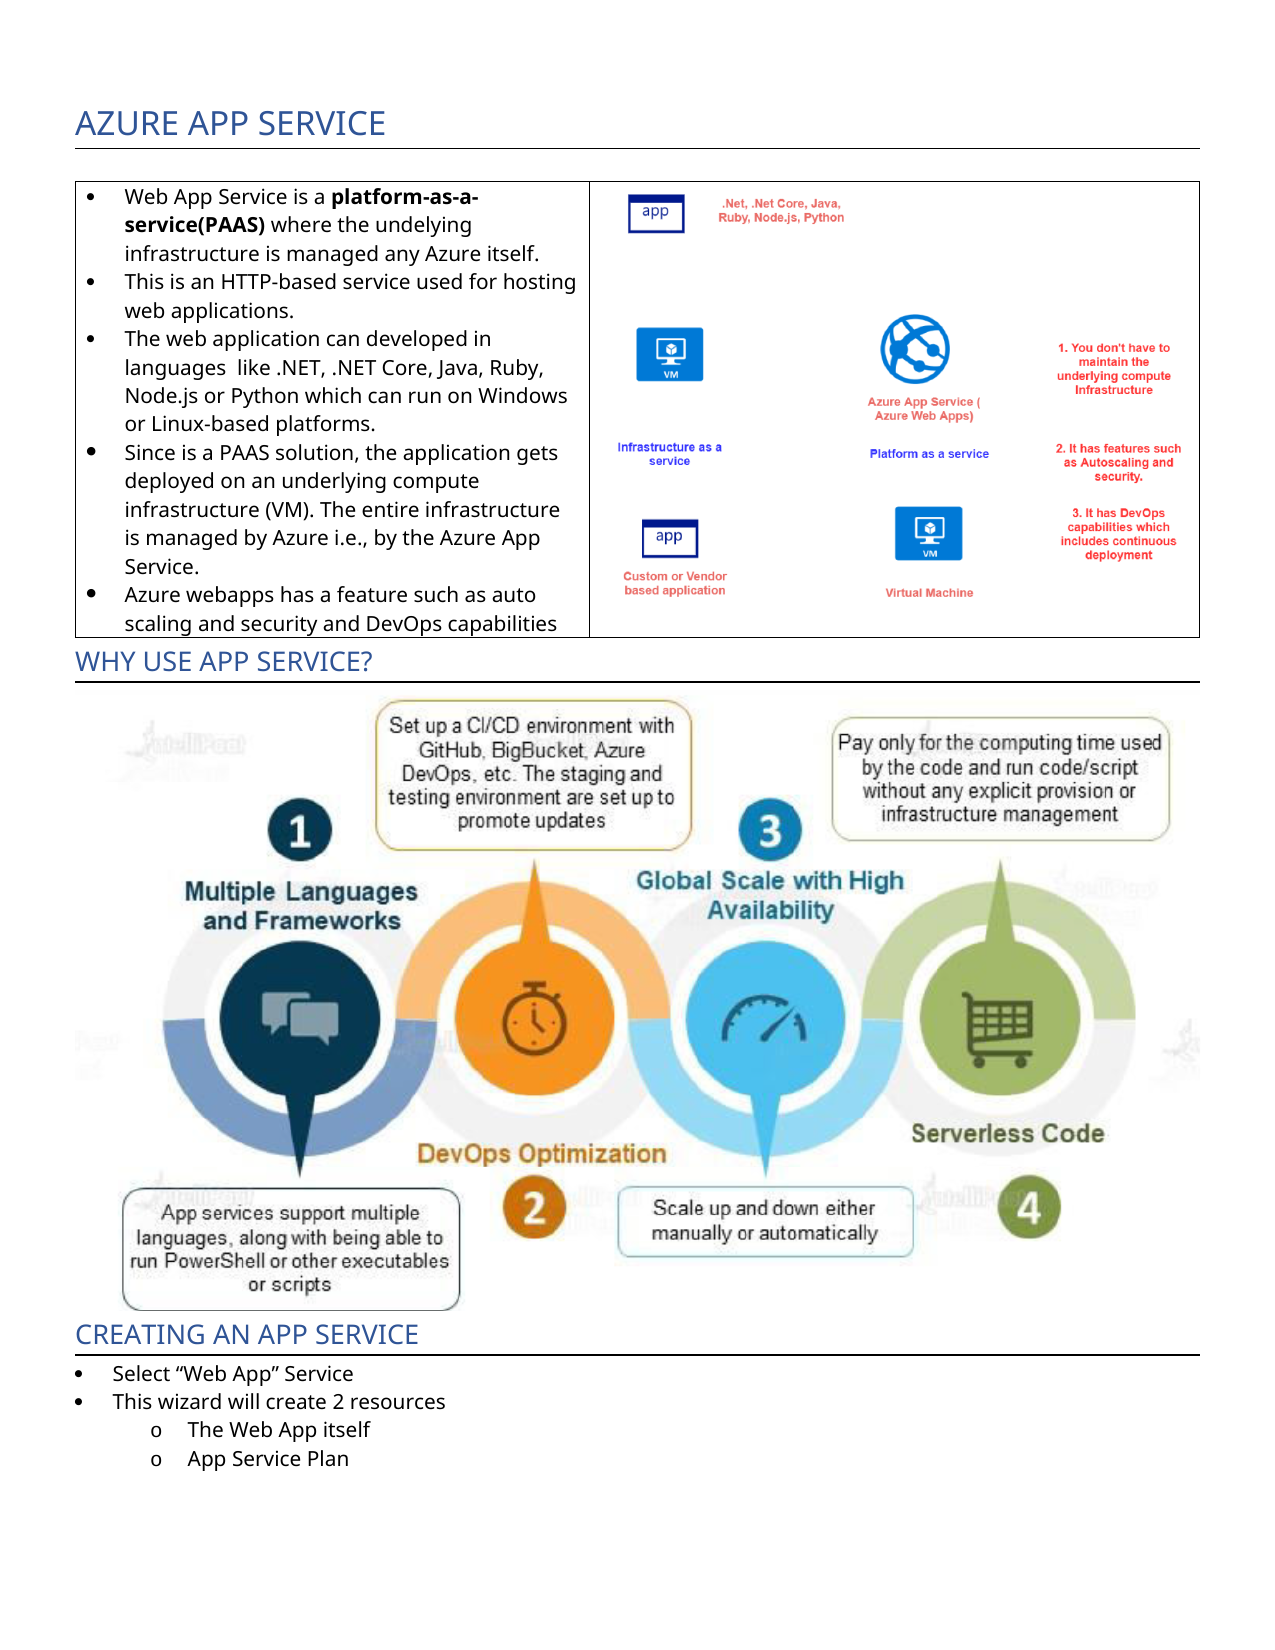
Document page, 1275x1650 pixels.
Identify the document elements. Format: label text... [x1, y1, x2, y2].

list Select “Web App” Service [75, 1359, 1200, 1387]
subtitle AZURE APP SERVICE [75, 100, 1200, 148]
picture [75, 685, 1200, 1311]
list The Web App itself [150, 1416, 1200, 1444]
table_header Web App Service is a platform-as-a-service(PAAS) where the undelying infrastructure is managed any Azure itself. This is an HTTP-based service used for hosting web applications. The web application can developed in languages like .NET, .NET Core, Java, Ruby, Node.js or Python which can run on Windows or Linux-based platforms. Since is a PAAS solution, the application gets deployed on an underlying compute infrastructure (VM). The entire infrastructure is managed by Azure i.e., by the Azure App Service. Azure webapps has a feature such as auto scaling and security and DevOps capabilities [76, 182, 589, 637]
list This wizard will create 2 resources [75, 1387, 1200, 1416]
subtitle CREATING AN APP SERVICE [75, 1315, 1200, 1354]
picture [600, 182, 1182, 617]
table_header [590, 182, 1199, 637]
list App Service Plan [150, 1444, 1200, 1473]
subtitle WHY USE APP SERVICE? [75, 642, 1200, 681]
